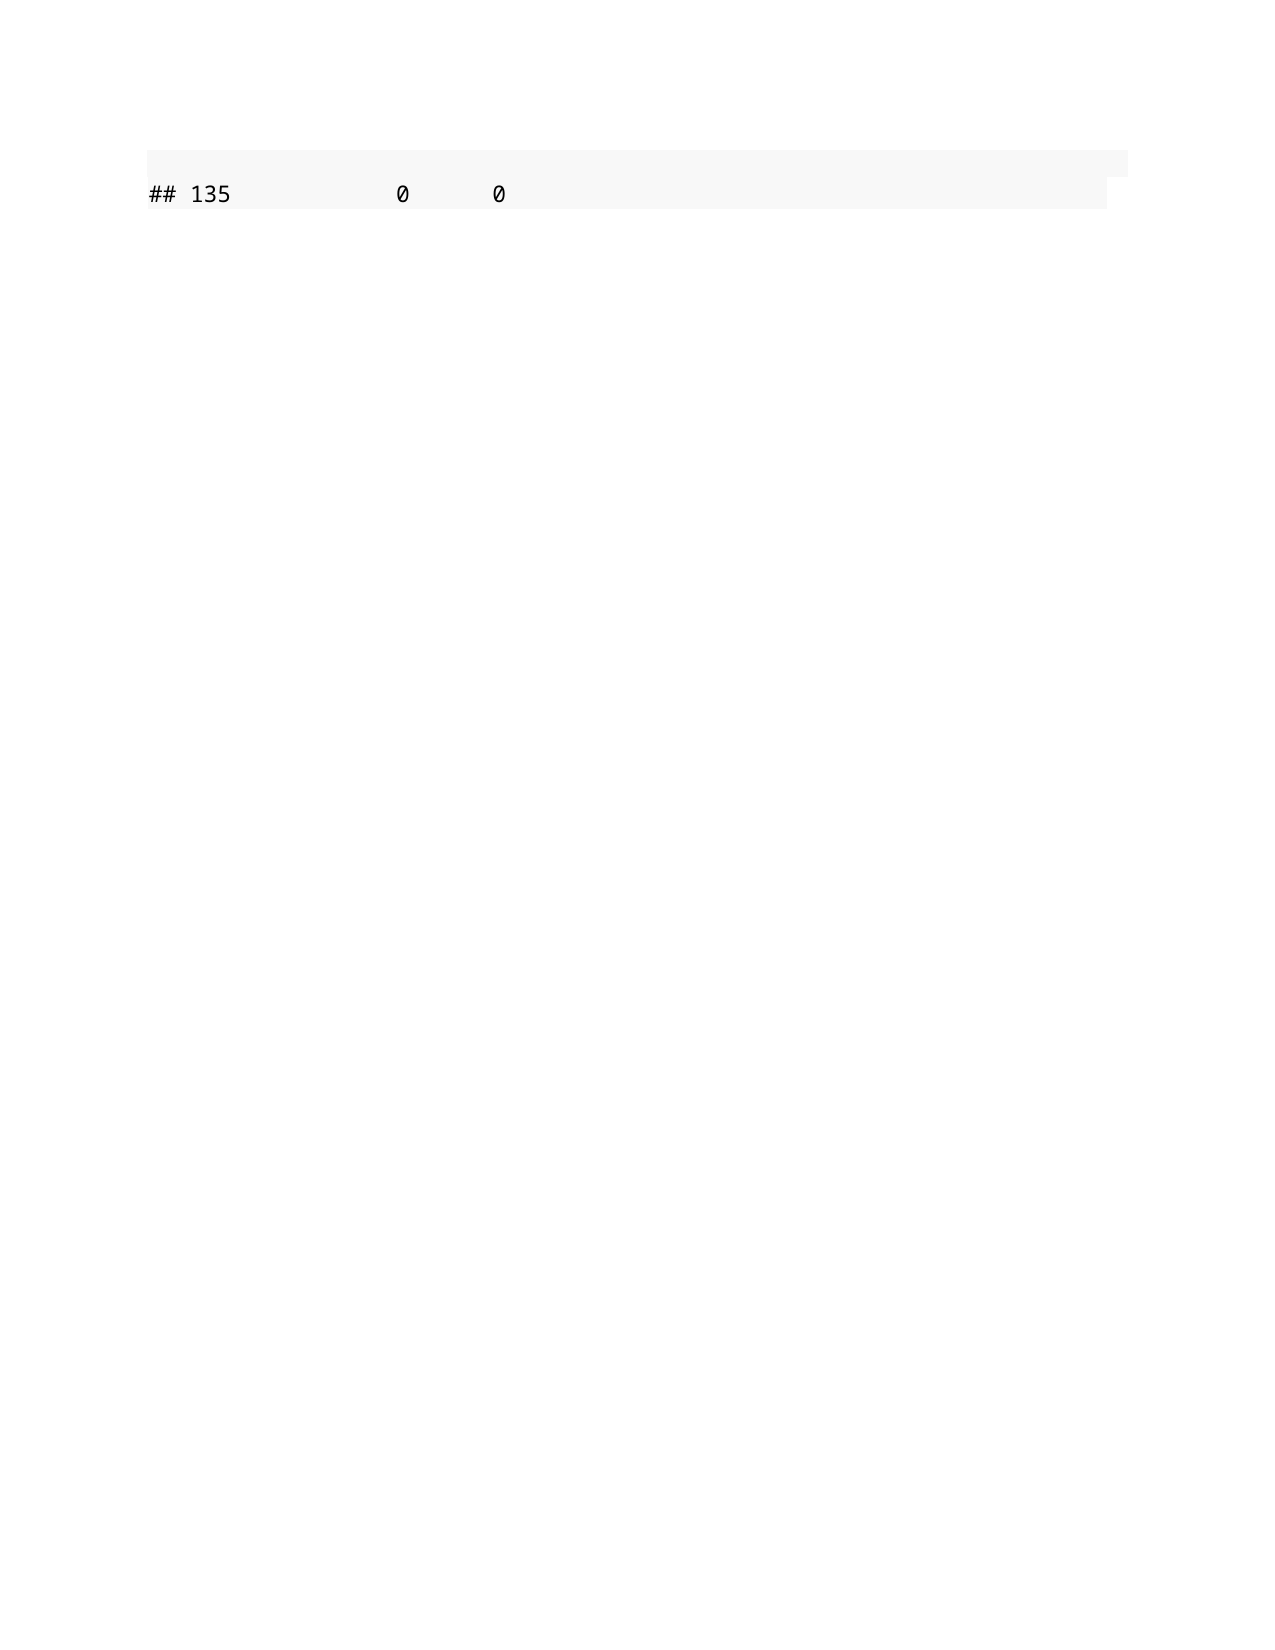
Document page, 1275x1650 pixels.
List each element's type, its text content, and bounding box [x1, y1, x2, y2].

text ## 135 0 0 [148, 150, 1107, 209]
